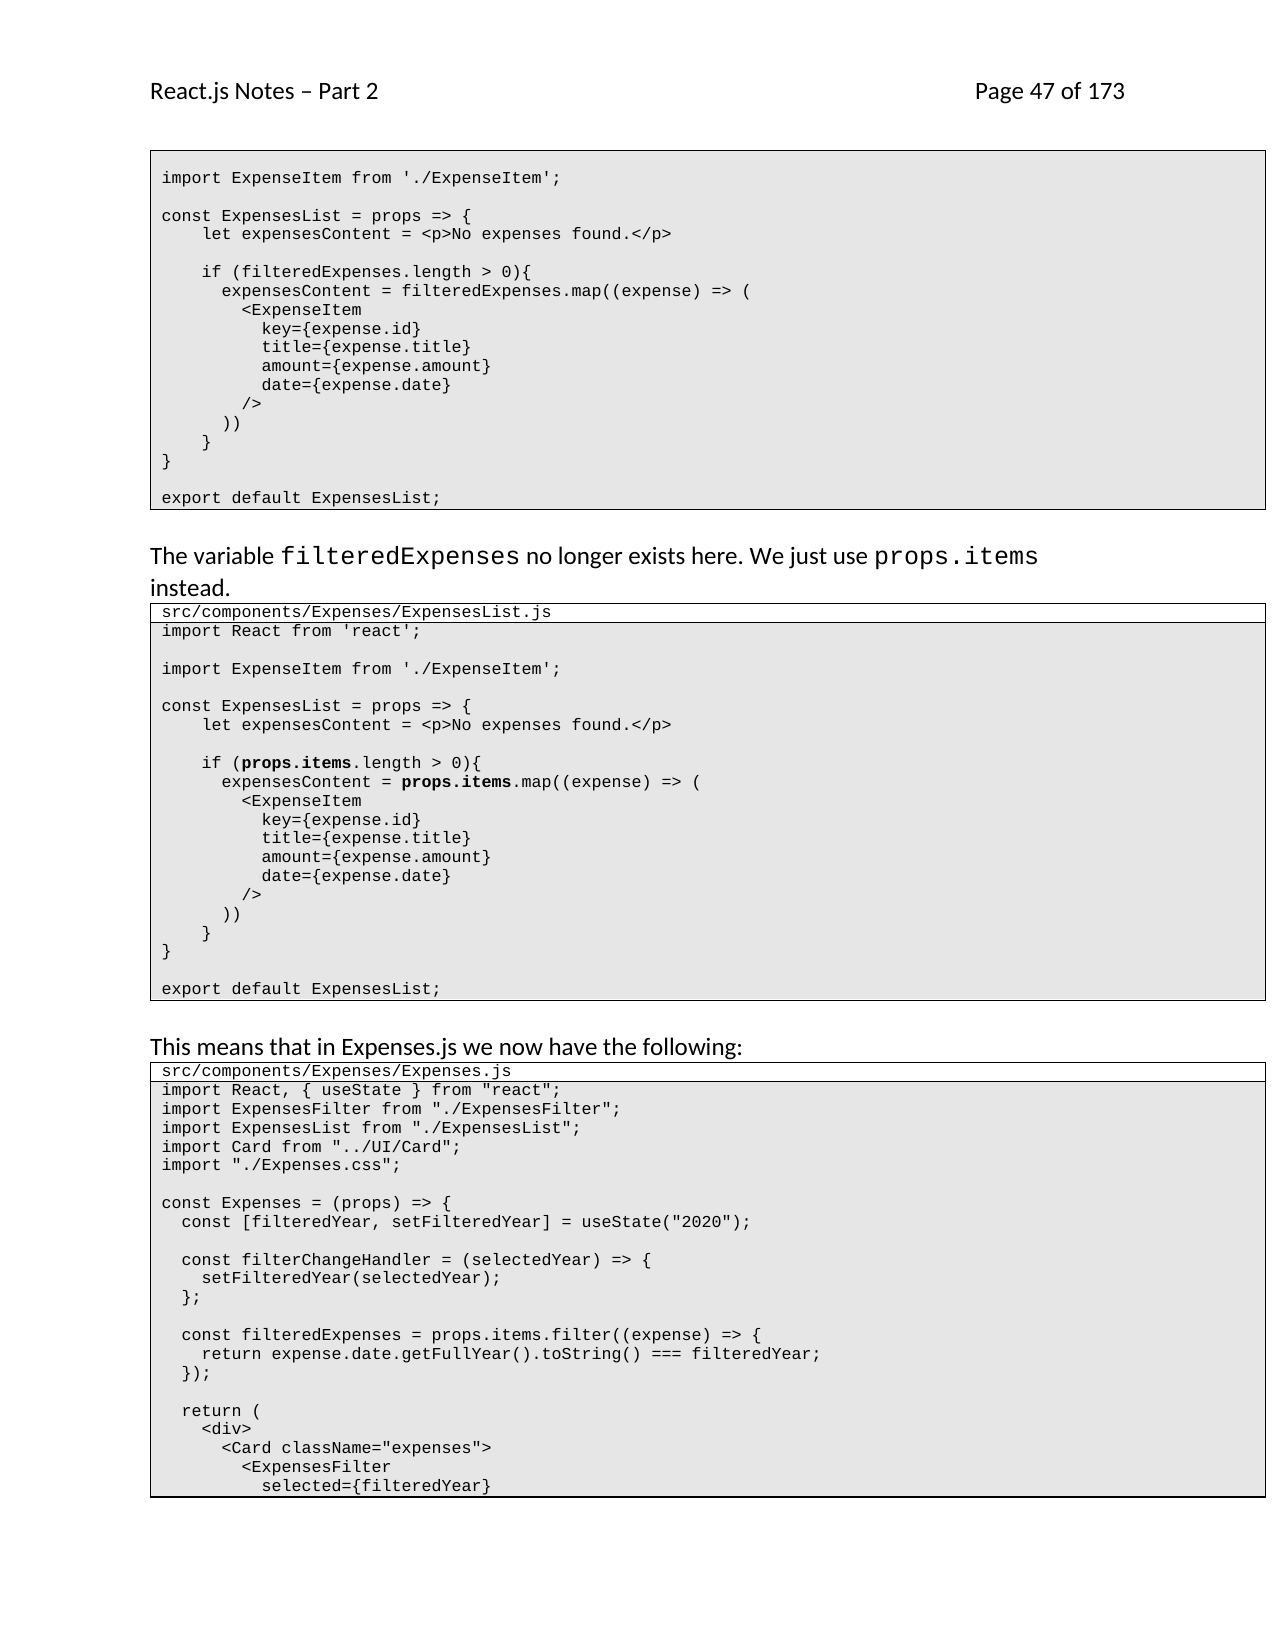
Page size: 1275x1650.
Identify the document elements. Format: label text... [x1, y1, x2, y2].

table_header src/components/Expenses/Expenses.js [151, 1063, 1265, 1081]
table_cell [151, 1082, 1265, 1496]
table_cell import React from 'react'; import ExpenseItem from './ExpenseItem'; const ExpensesList = props => { let expensesContent = <p>No expenses found.</p> if (props.items.length > 0){ expensesContent = props.items.map((expense) => ( <ExpenseItem key={expense.id} title={expense.title} amount={expense.amount} date={expense.date} /> )) } } export default ExpensesList; [151, 623, 1265, 999]
table_header src/components/Expenses/ExpensesList.js [151, 604, 1265, 622]
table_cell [151, 151, 1265, 509]
text The variable filteredExpenses no longer exists here. We just use props.items instead. [150, 540, 1125, 603]
text This means that in Expenses.js we now have the following: [150, 1031, 1125, 1062]
